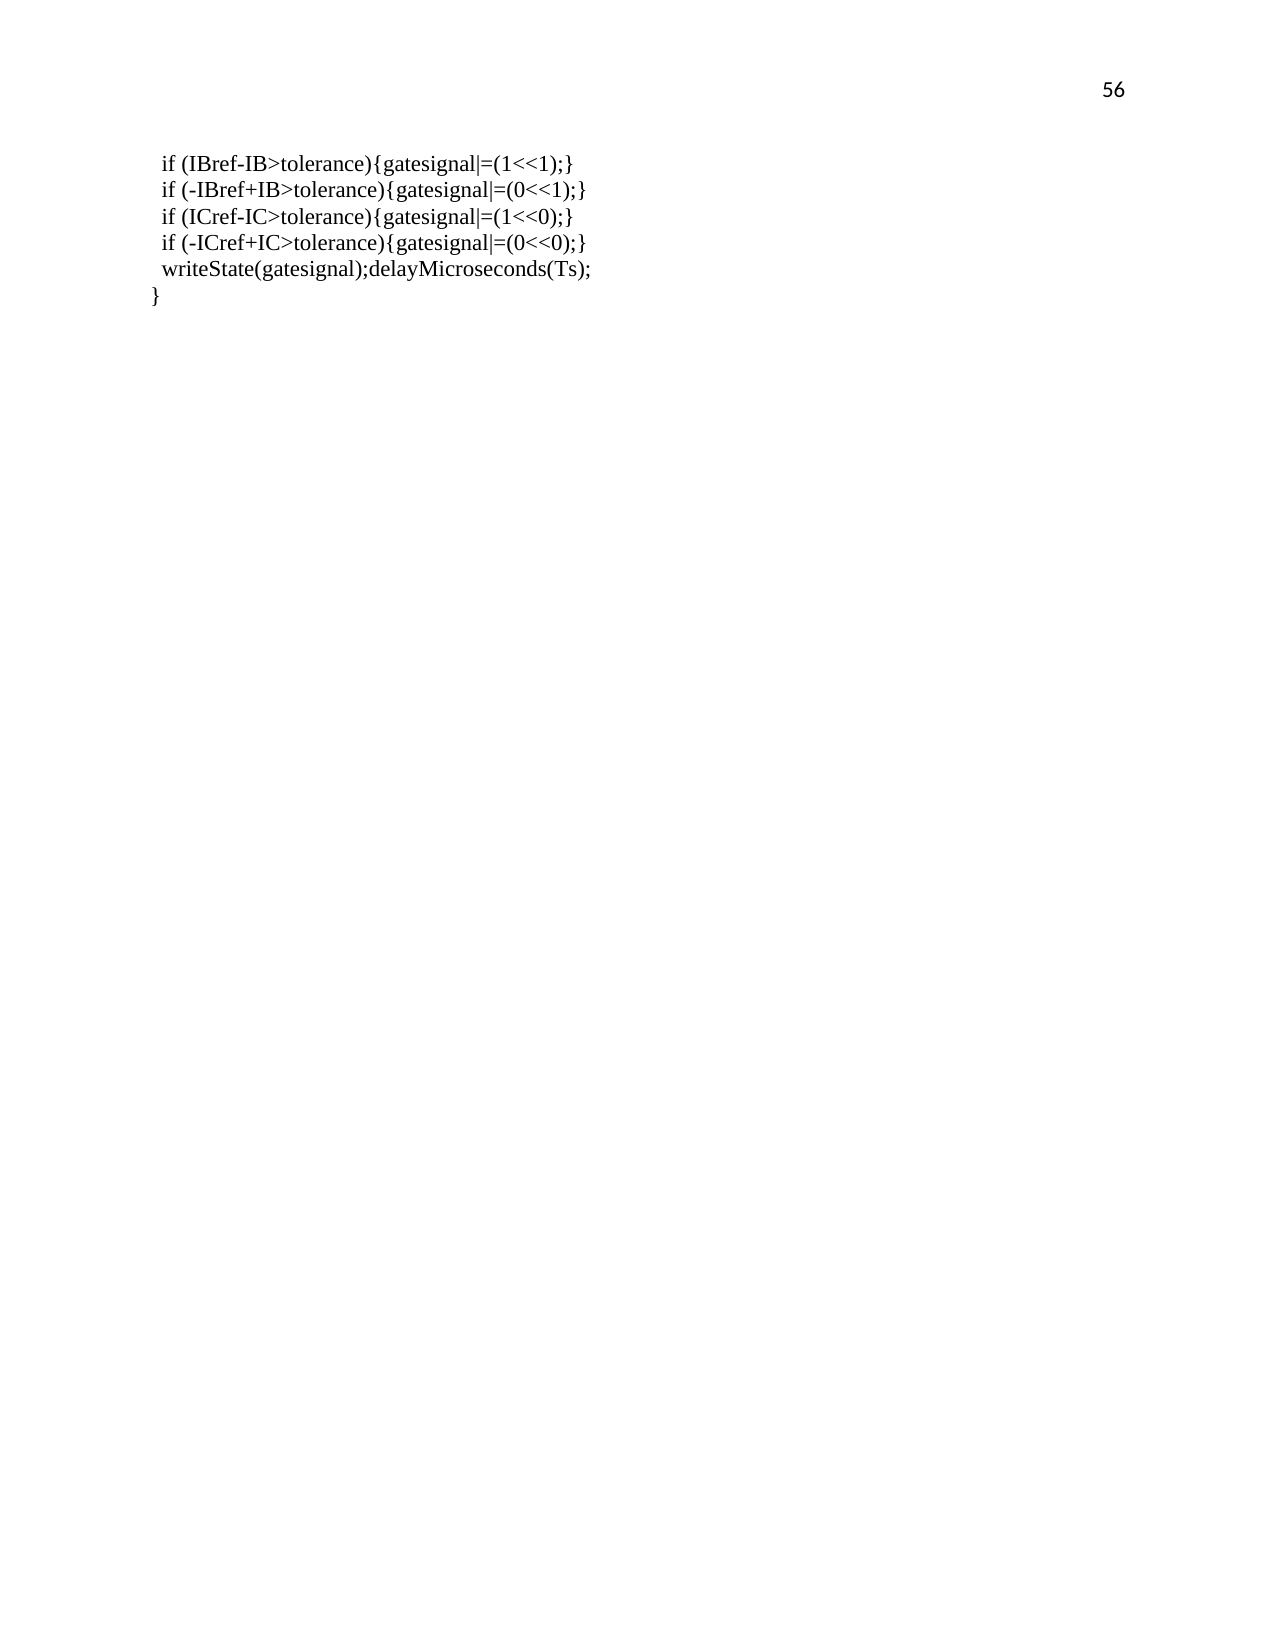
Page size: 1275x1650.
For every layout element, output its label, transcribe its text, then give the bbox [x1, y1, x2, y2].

text if (ICref-IC>tolerance){gatesignal|=(1<<0);} [150, 203, 1125, 229]
text if (-ICref+IC>tolerance){gatesignal|=(0<<0);} [150, 229, 1125, 255]
text } [150, 282, 1125, 308]
text writeState(gatesignal);delayMicroseconds(Ts); [150, 255, 1125, 282]
text if (-IBref+IB>tolerance){gatesignal|=(0<<1);} [150, 176, 1125, 203]
text if (IBref-IB>tolerance){gatesignal|=(1<<1);} [150, 150, 1125, 176]
